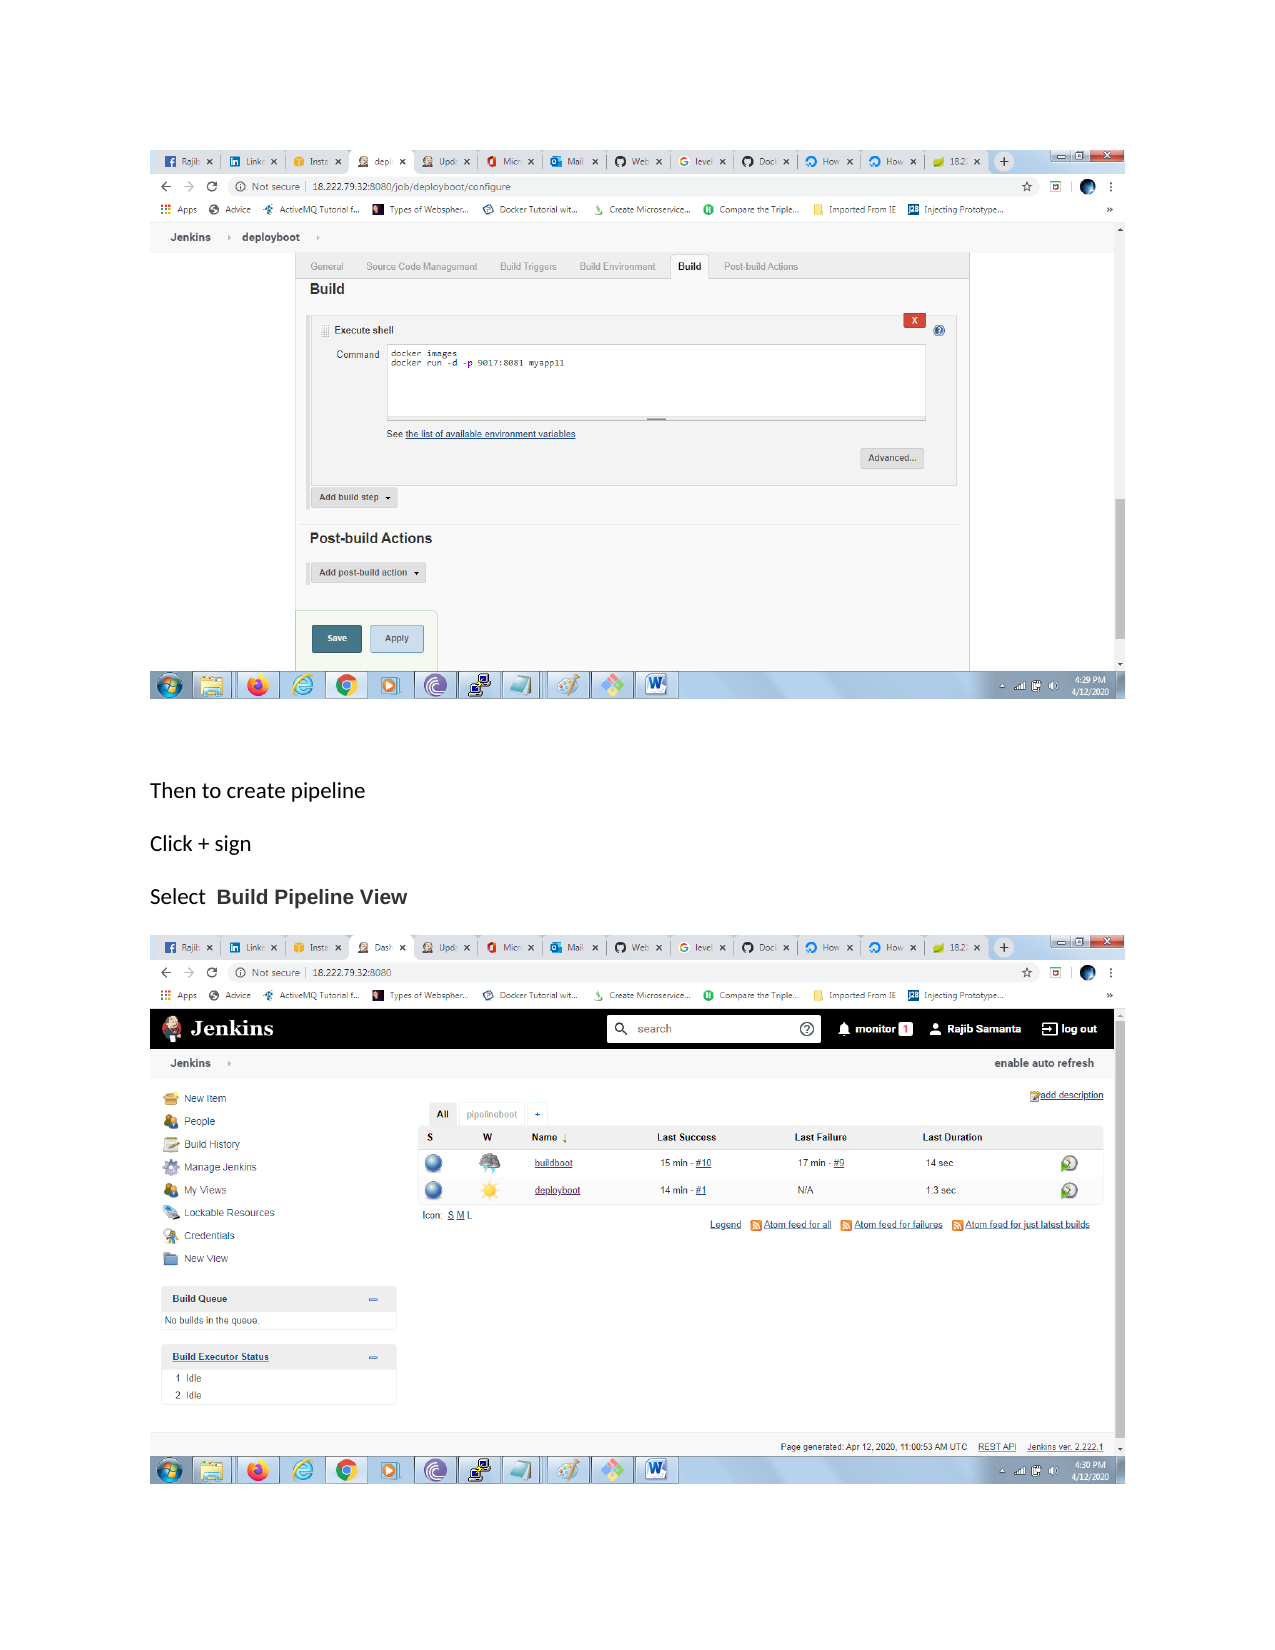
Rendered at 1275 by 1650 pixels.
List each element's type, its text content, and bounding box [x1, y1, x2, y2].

text Select Build Pipeline View [150, 882, 1125, 910]
picture [150, 150, 1125, 699]
picture [150, 935, 1125, 1484]
text Then to create pipeline [150, 776, 1125, 804]
text Click + sign [150, 829, 1125, 857]
